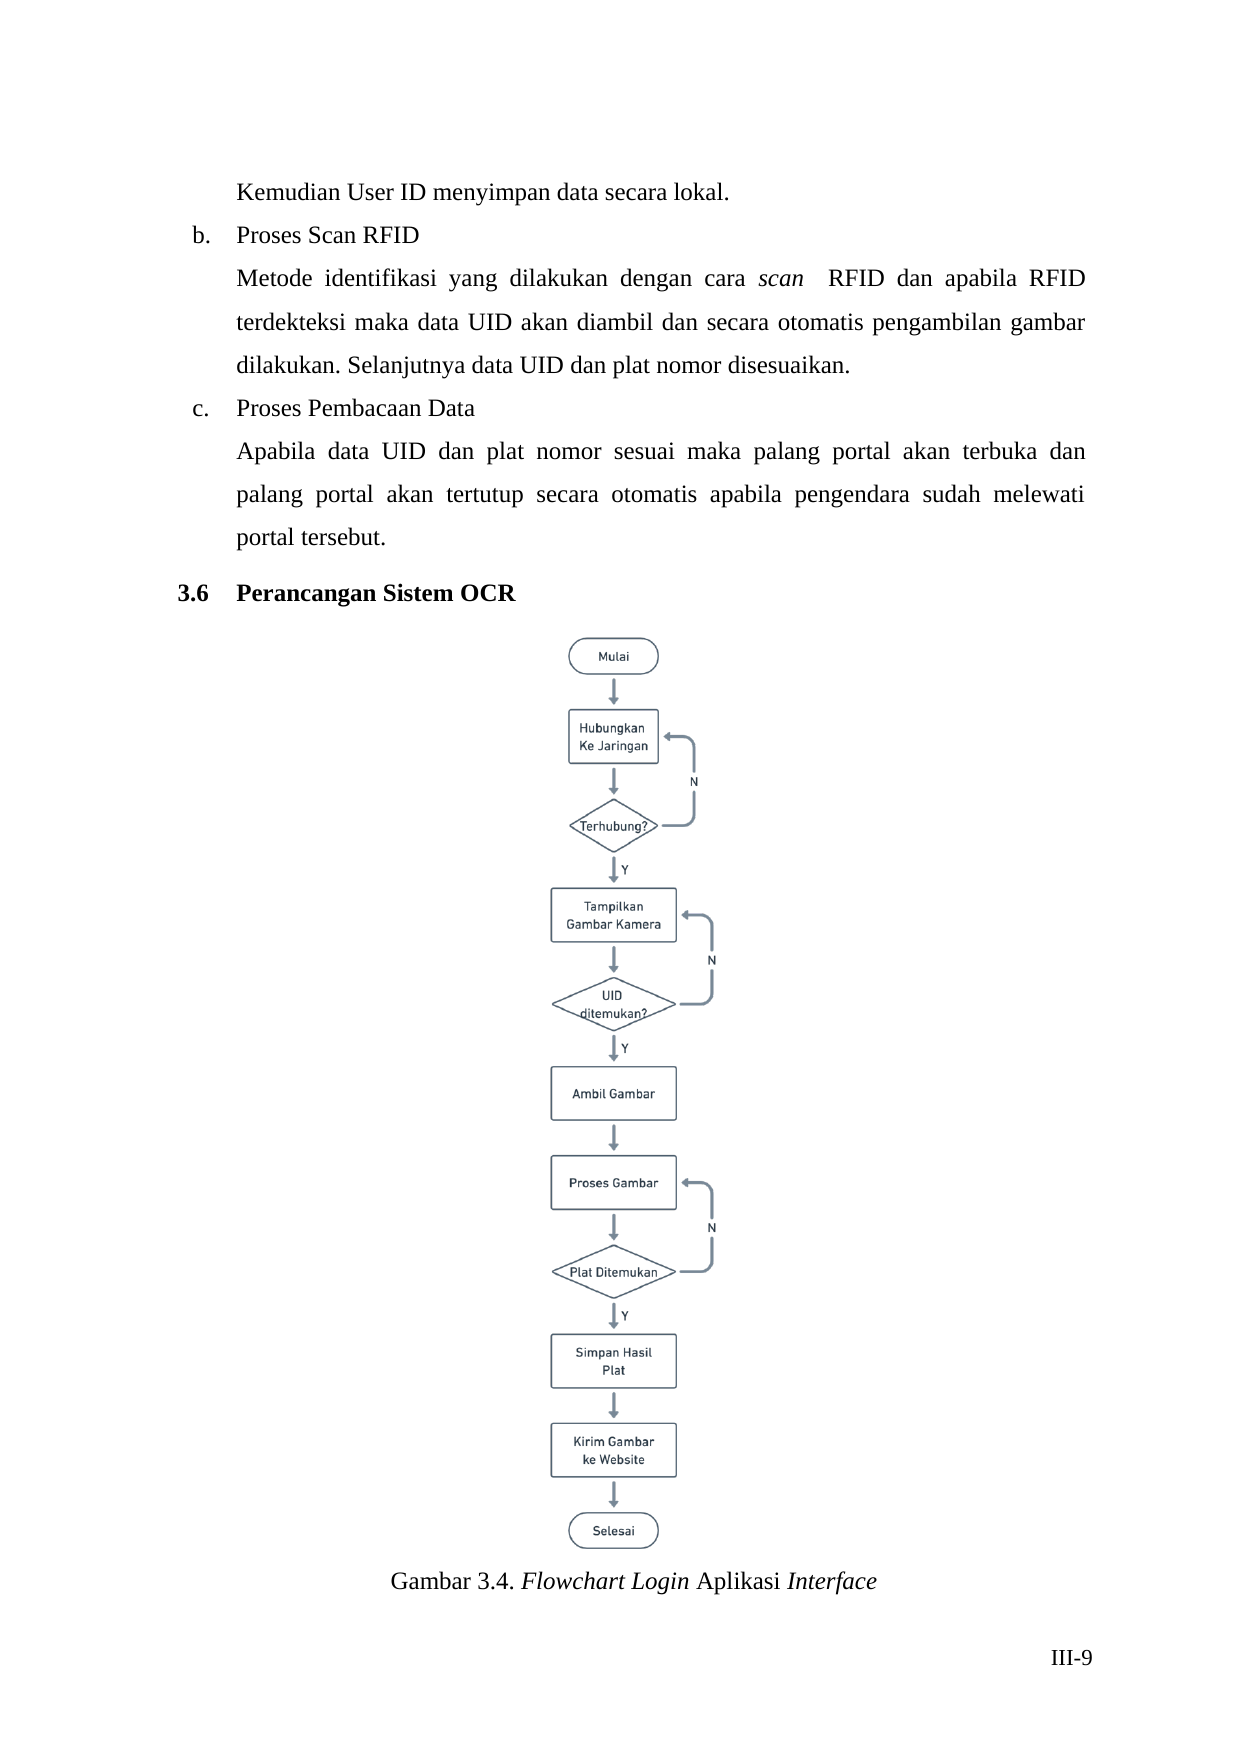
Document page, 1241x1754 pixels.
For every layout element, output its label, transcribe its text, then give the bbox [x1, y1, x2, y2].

text Metode identifikasi yang dilakukan dengan cara scan RFID dan apabila RFID terdekteksi maka data UID akan diambil dan secara otomatis pengambilan gambar dilakukan. Selanjutnya data UID dan plat nomor disesuaikan. [236, 263, 1086, 378]
list Proses Pembacaan Data [192, 393, 1086, 422]
list Proses Scan RFID [192, 220, 1086, 249]
picture [533, 621, 737, 1566]
text Apabila data UID dan plat nomor sesuai maka palang portal akan terbuka dan palang portal akan tertutup secara otomatis apabila pengendara sudah melewati portal tersebut. [236, 436, 1086, 551]
text Gambar 3.4. Flowchart Login Aplikasi Interface [177, 1566, 1092, 1594]
subtitle Perancangan Sistem OCR [177, 578, 1029, 607]
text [236, 177, 1086, 206]
